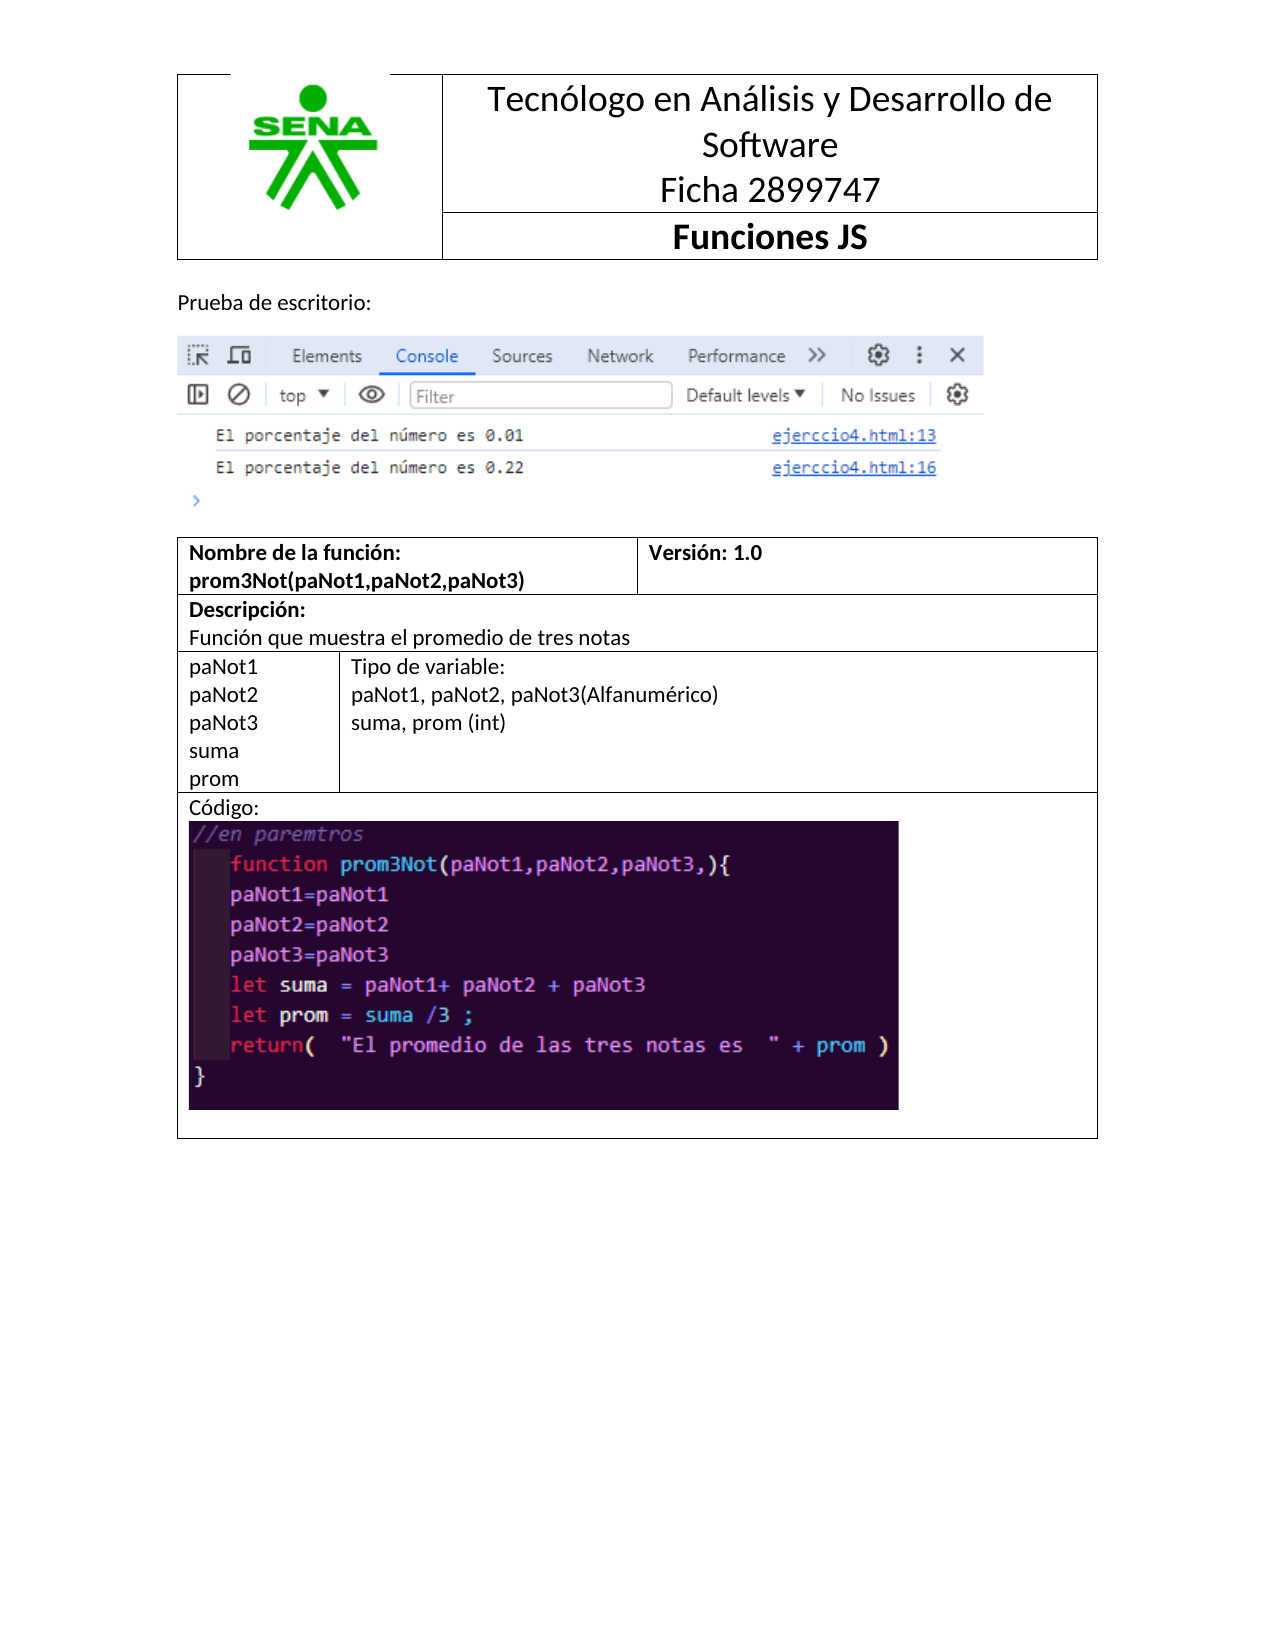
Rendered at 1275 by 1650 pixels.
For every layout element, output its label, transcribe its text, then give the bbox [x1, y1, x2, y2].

table_header Nombre de la función: prom3Not(paNot1,paNot2,paNot3) [178, 538, 637, 594]
table_header Versión: 1.0 [638, 538, 1097, 594]
table_cell Tipo de variable: paNot1, paNot2, paNot3(Alfanumérico) suma, prom (int) [340, 652, 1097, 792]
picture [177, 335, 984, 518]
text Prueba de escritorio: [177, 288, 1098, 316]
table_cell paNot1 paNot2 paNot3 suma prom [178, 652, 339, 792]
picture [188, 821, 899, 1110]
table_cell Código: [178, 793, 1097, 1138]
picture [230, 74, 390, 226]
table_cell Descripción: Función que muestra el promedio de tres notas [178, 595, 1097, 651]
